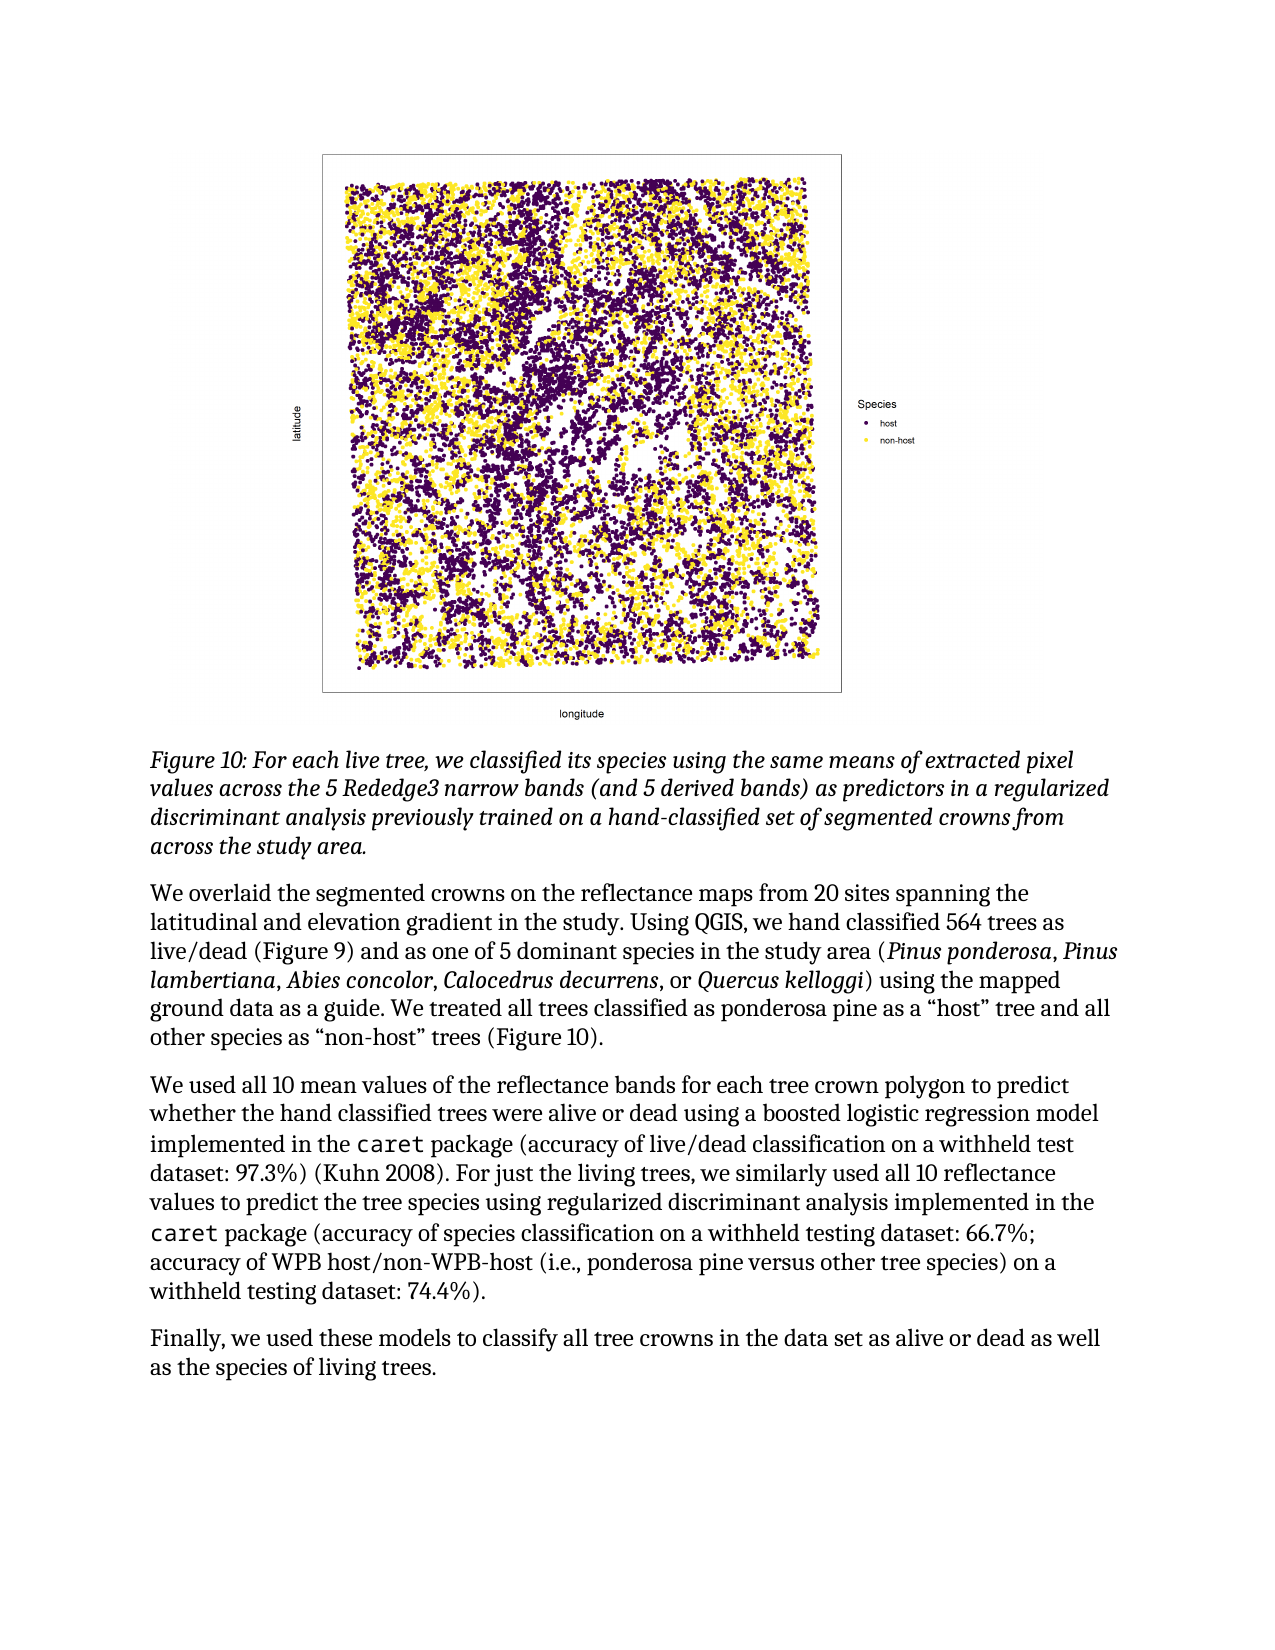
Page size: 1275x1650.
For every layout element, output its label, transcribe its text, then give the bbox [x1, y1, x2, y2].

text Figure 10: For each live tree, we classified its species using the same means of extracted pixel values across the 5 Rededge3 narrow bands (and 5 derived bands) as predictors in a regularized discriminant analysis previously trained on a hand-classified set of segmented crowns from across the study area. [150, 746, 1125, 861]
text Finally, we used these models to classify all tree crowns in the data set as alive or dead as well as the species of living trees. [150, 1324, 1125, 1382]
text We overlaid the segmented crowns on the reflectance maps from 20 sites spanning the latitudinal and elevation gradient in the study. Using QGIS, we hand classified 564 trees as live/dead (Figure 9) and as one of 5 dominant species in the study area (Pinus ponderosa, Pinus lambertiana, Abies concolor, Calocedrus decurrens, or Quercus kelloggi) using the mapped ground data as a guide. We treated all trees classified as ponderosa pine as a “host” tree and all other species as “non-host” trees (Figure 10). [150, 879, 1125, 1052]
picture [168, 150, 1044, 725]
text We used all 10 mean values of the reflectance bands for each tree crown polygon to predict whether the hand classified trees were alive or dead using a boosted logistic regression model implemented in the caret package (accuracy of live/dead classification on a withheld test dataset: 97.3%) (Kuhn 2008). For just the living trees, we similarly used all 10 reflectance values to predict the tree species using regularized discriminant analysis implemented in the caret package (accuracy of species classification on a withheld testing dataset: 66.7%; accuracy of WPB host/non-WPB-host (i.e., ponderosa pine versus other tree species) on a withheld testing dataset: 74.4%). [150, 1071, 1125, 1306]
